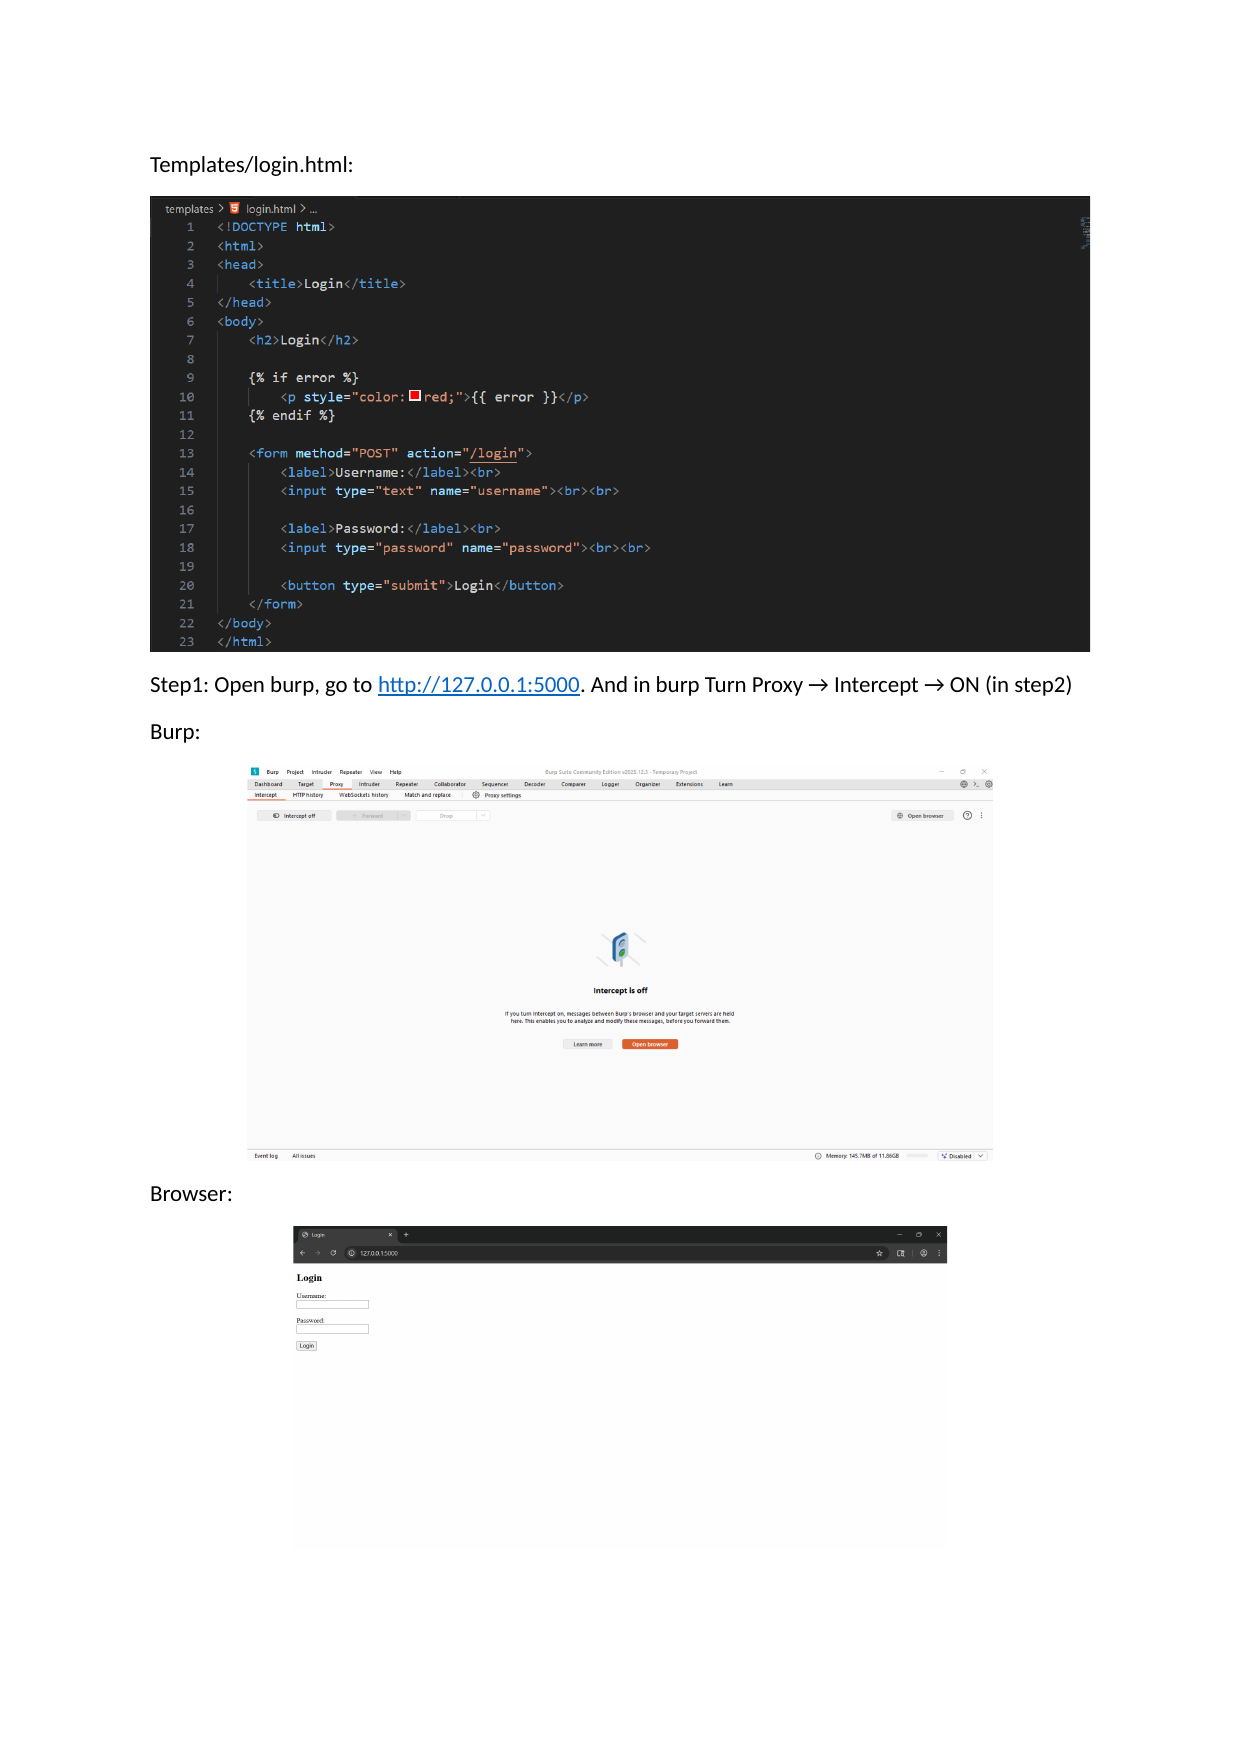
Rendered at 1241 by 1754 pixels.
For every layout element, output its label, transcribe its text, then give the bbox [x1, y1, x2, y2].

picture [247, 764, 993, 1161]
picture [150, 196, 1091, 652]
text Step1: Open burp, go to http://127.0.0.1:5000. And in burp Turn Proxy → Intercept → ON (in step2) [150, 670, 1090, 698]
text Templates/login.html: [150, 150, 1090, 178]
picture [293, 1226, 948, 1550]
text Browser: [150, 1179, 1090, 1207]
text Burp: [150, 717, 1090, 745]
